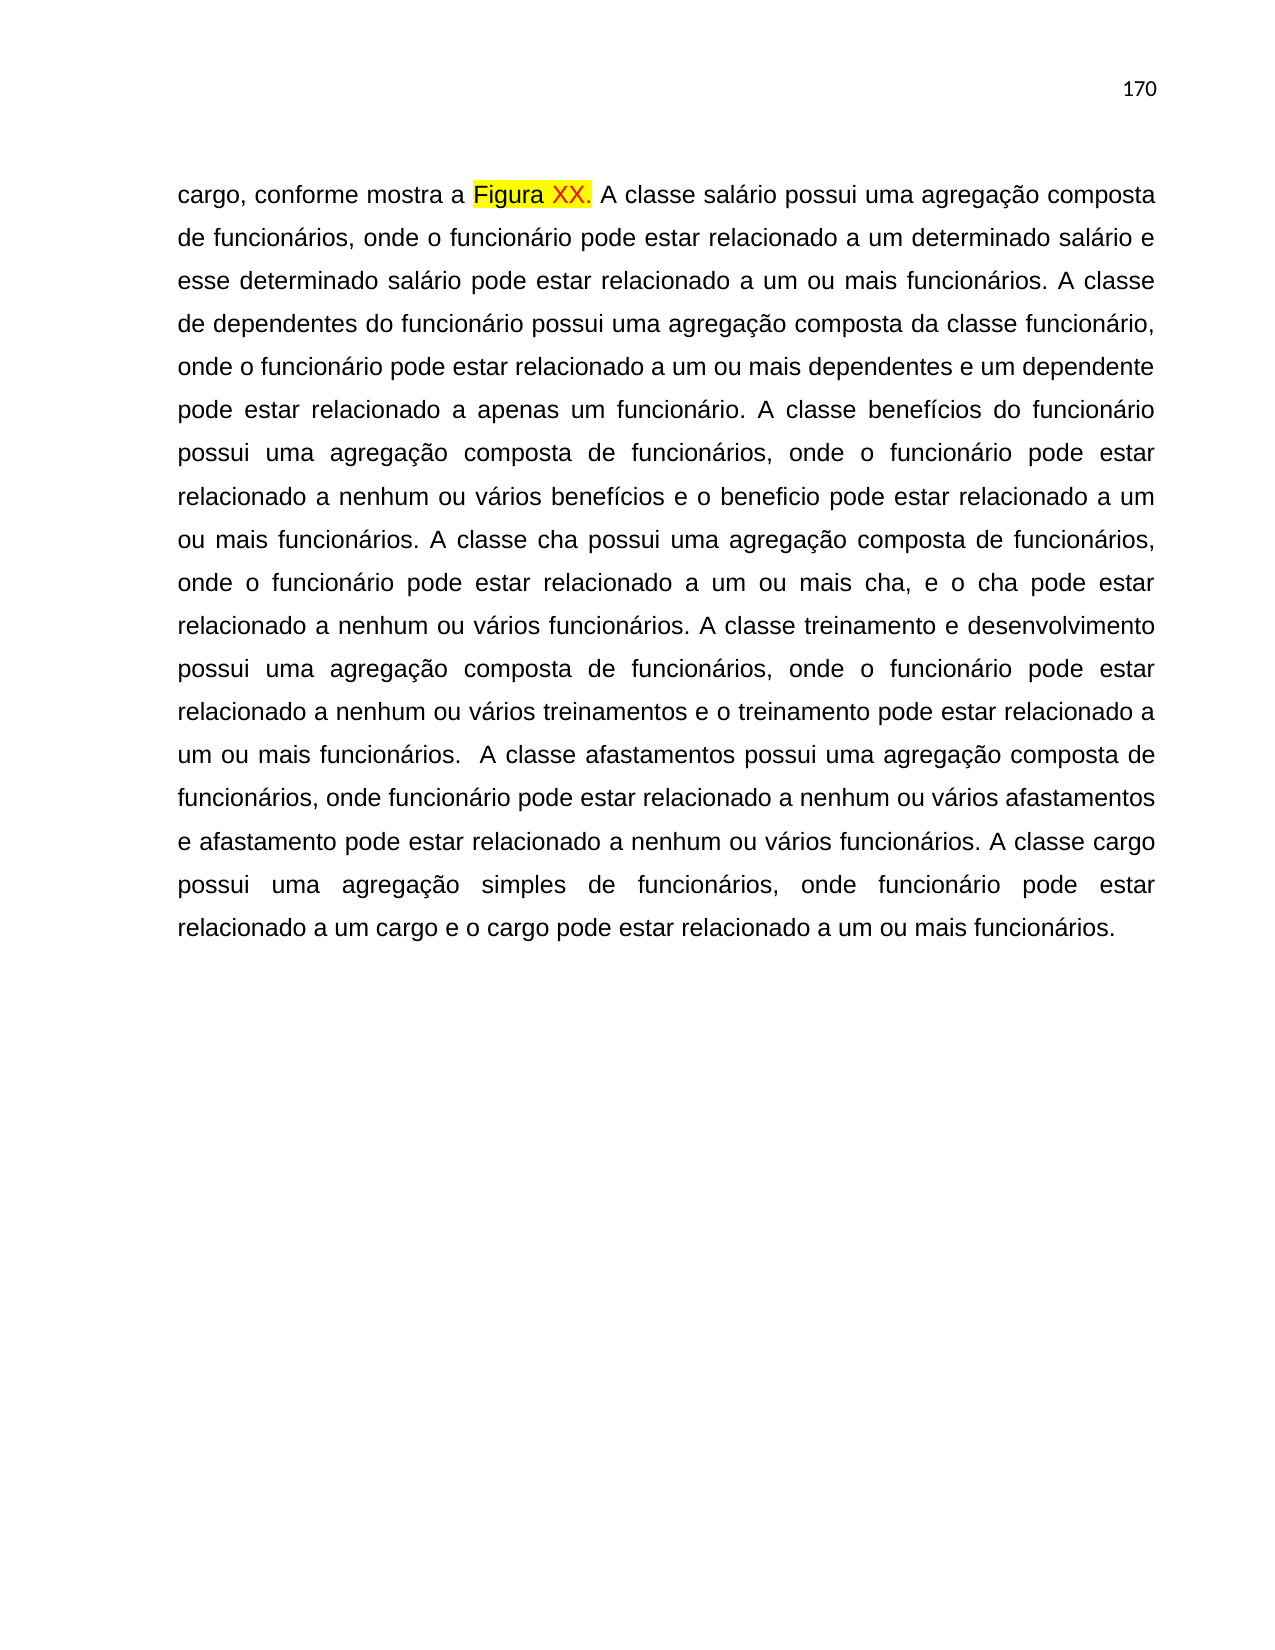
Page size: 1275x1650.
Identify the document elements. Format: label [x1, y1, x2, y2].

text [177, 179, 1157, 941]
